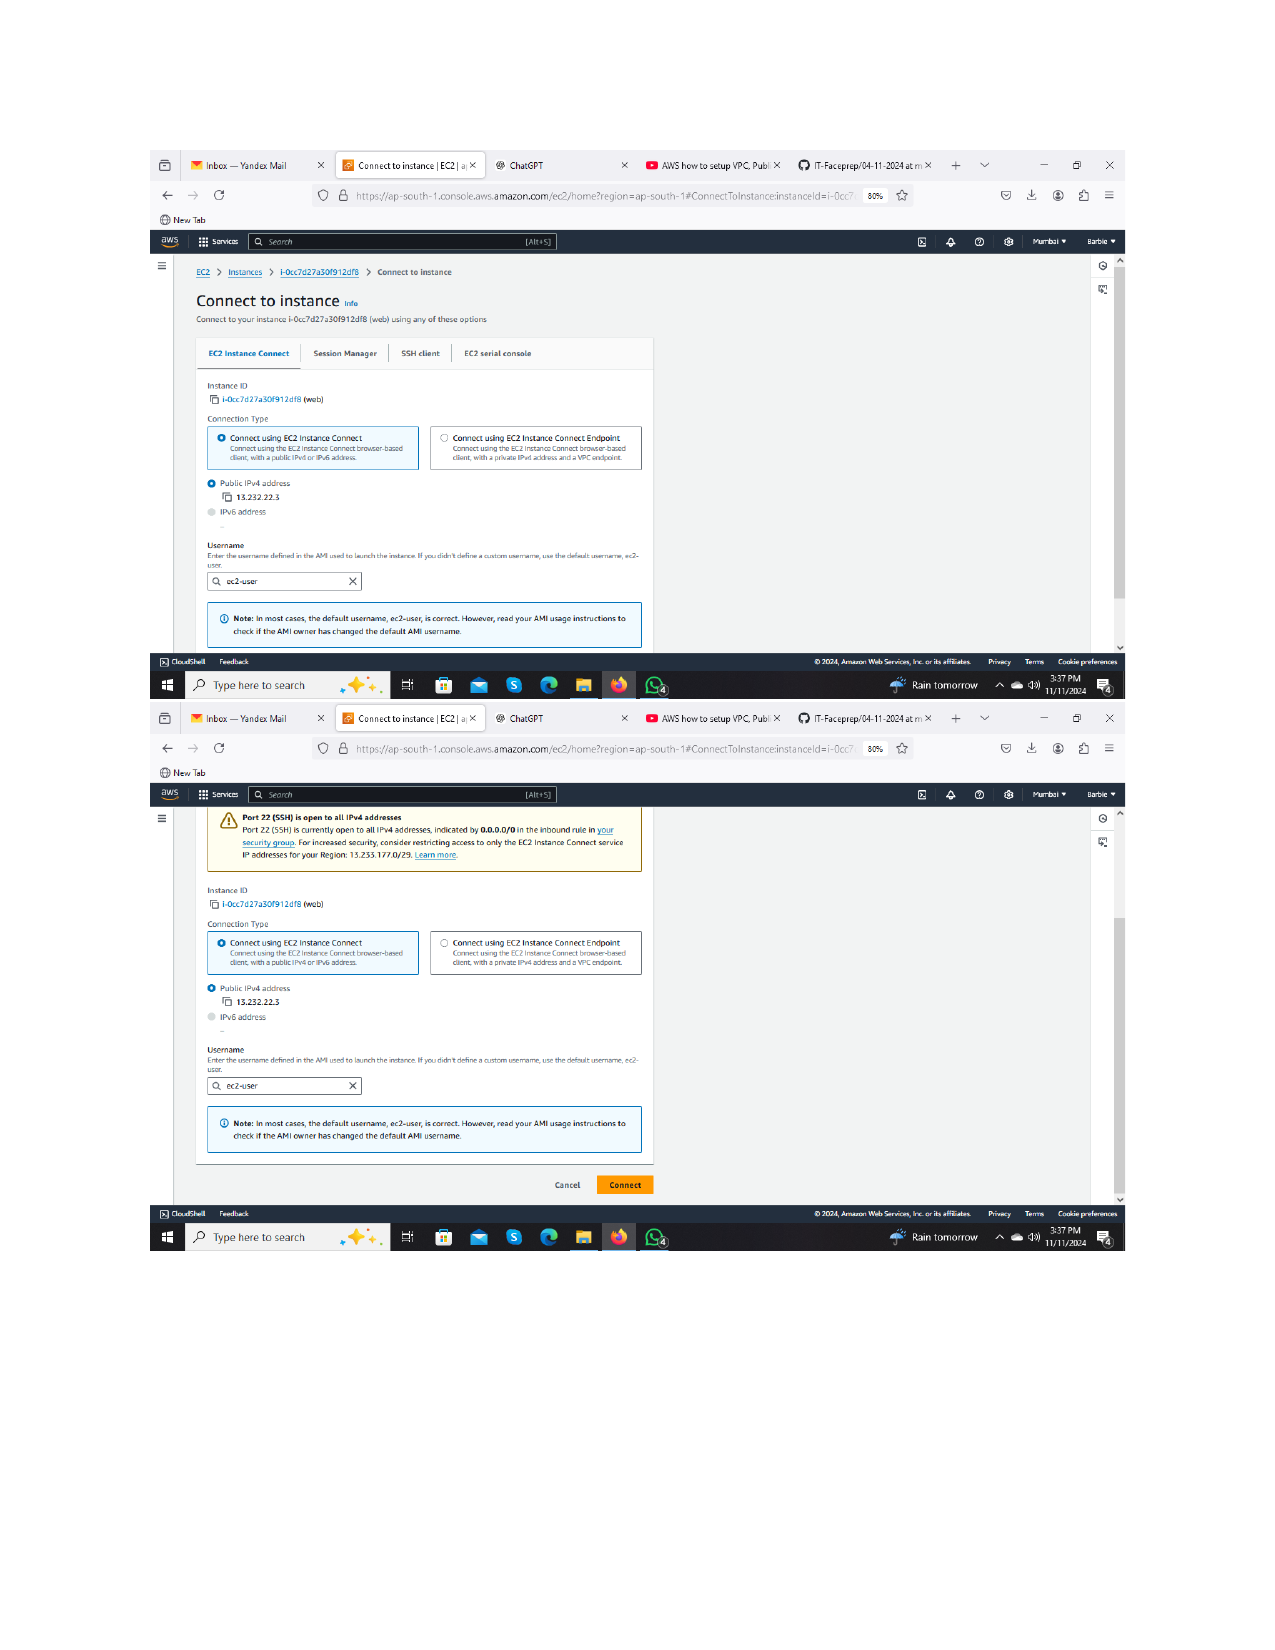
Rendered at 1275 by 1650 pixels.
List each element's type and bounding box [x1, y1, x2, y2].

picture [150, 150, 1125, 699]
picture [150, 702, 1125, 1251]
